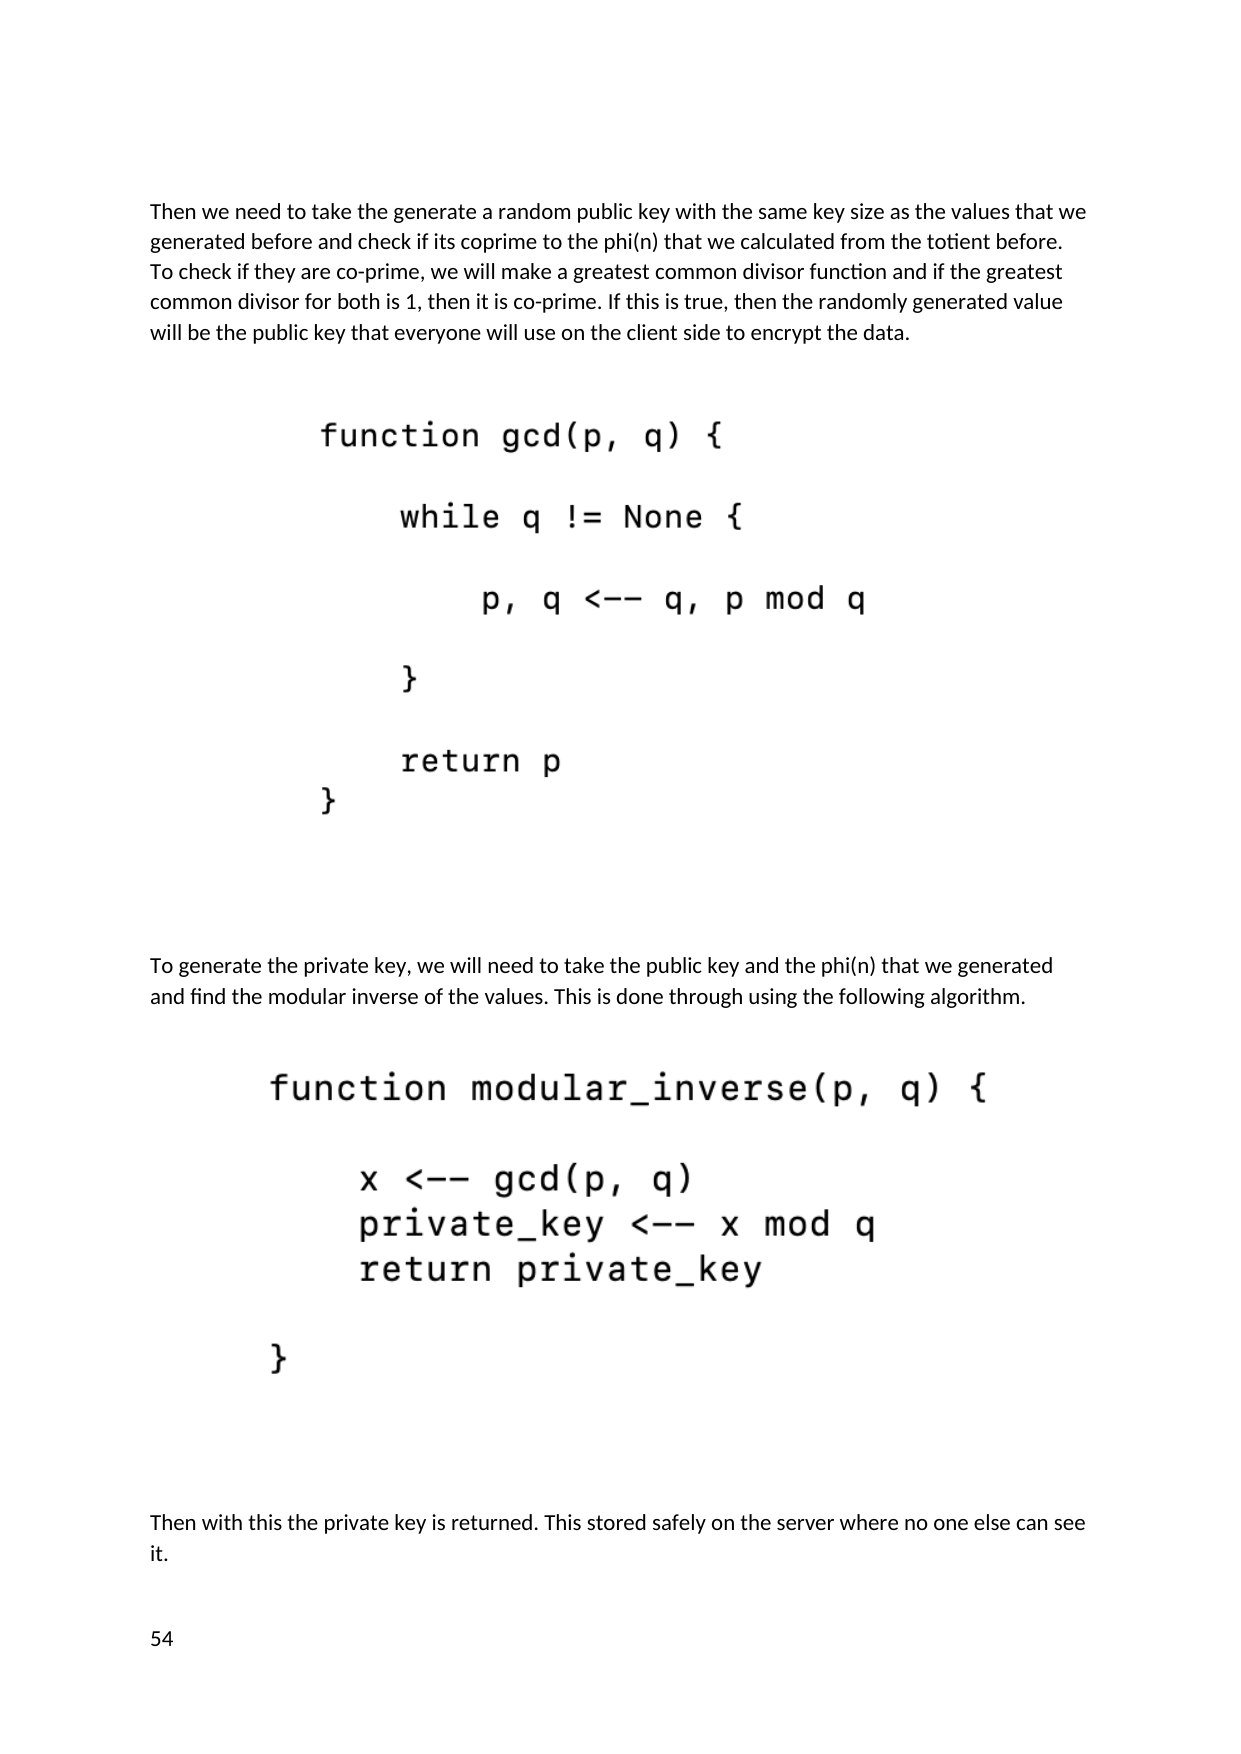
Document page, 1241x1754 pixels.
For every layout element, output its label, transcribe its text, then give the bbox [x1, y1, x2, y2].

text Then with this the private key is returned. This stored safely on the server where no one else can see it. [150, 1508, 1090, 1567]
picture [258, 1060, 1005, 1394]
text To generate the private key, we will need to take the public key and the phi(n) that we generated and find the modular inverse of the values. This is done through using the following algorithm. [150, 952, 1090, 1010]
picture [312, 408, 903, 837]
text Then we need to take the generate a random public key with the same key size as the values that we generated before and check if its coprime to the phi(n) that we calculated from the totient before. To check if they are co-prime, we will make a greatest common divisor function and if the greatest common divisor for both is 1, then it is co-prime. If this is true, then the randomly generated value will be the public key that everyone will use on the client side to encrypt the data. [150, 197, 1090, 346]
